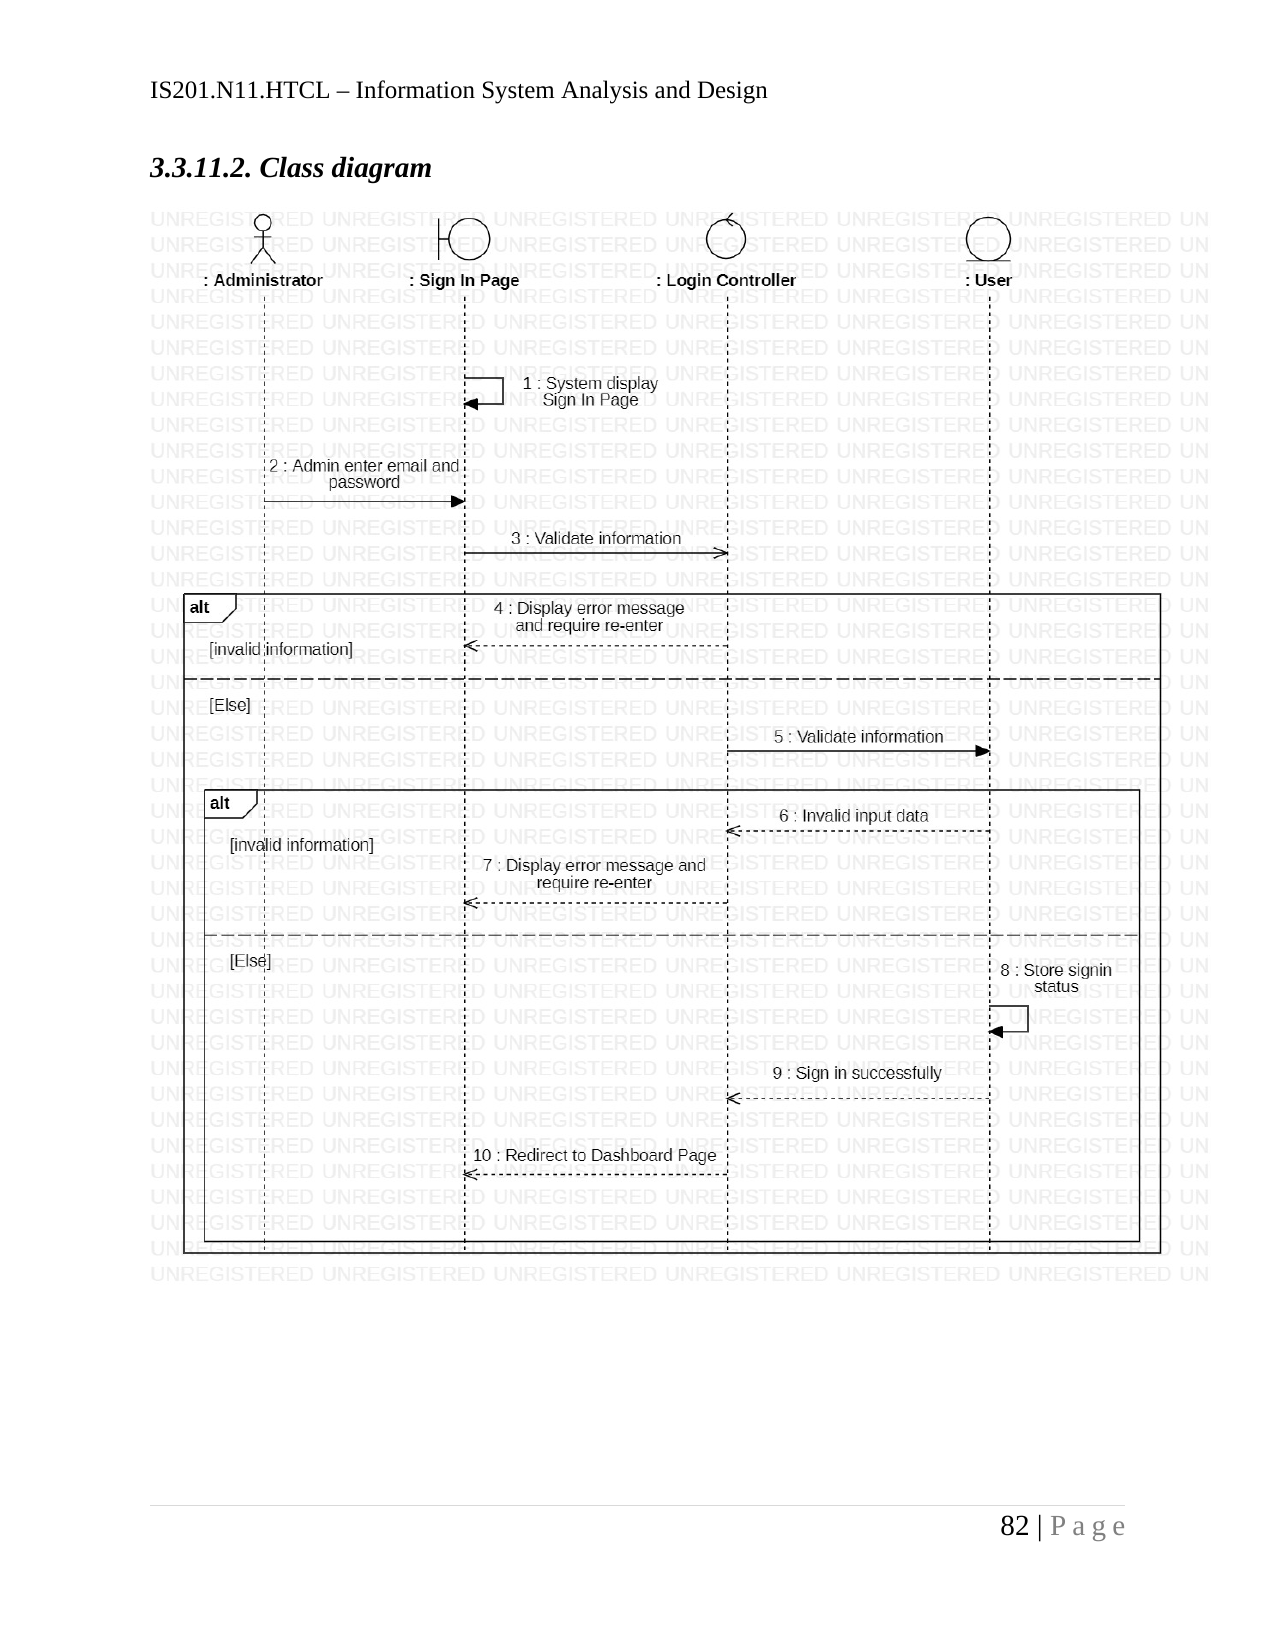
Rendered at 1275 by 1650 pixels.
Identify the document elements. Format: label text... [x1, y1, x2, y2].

picture [150, 200, 1211, 1304]
subtitle 3.3.11.2. Class diagram [150, 150, 1125, 183]
